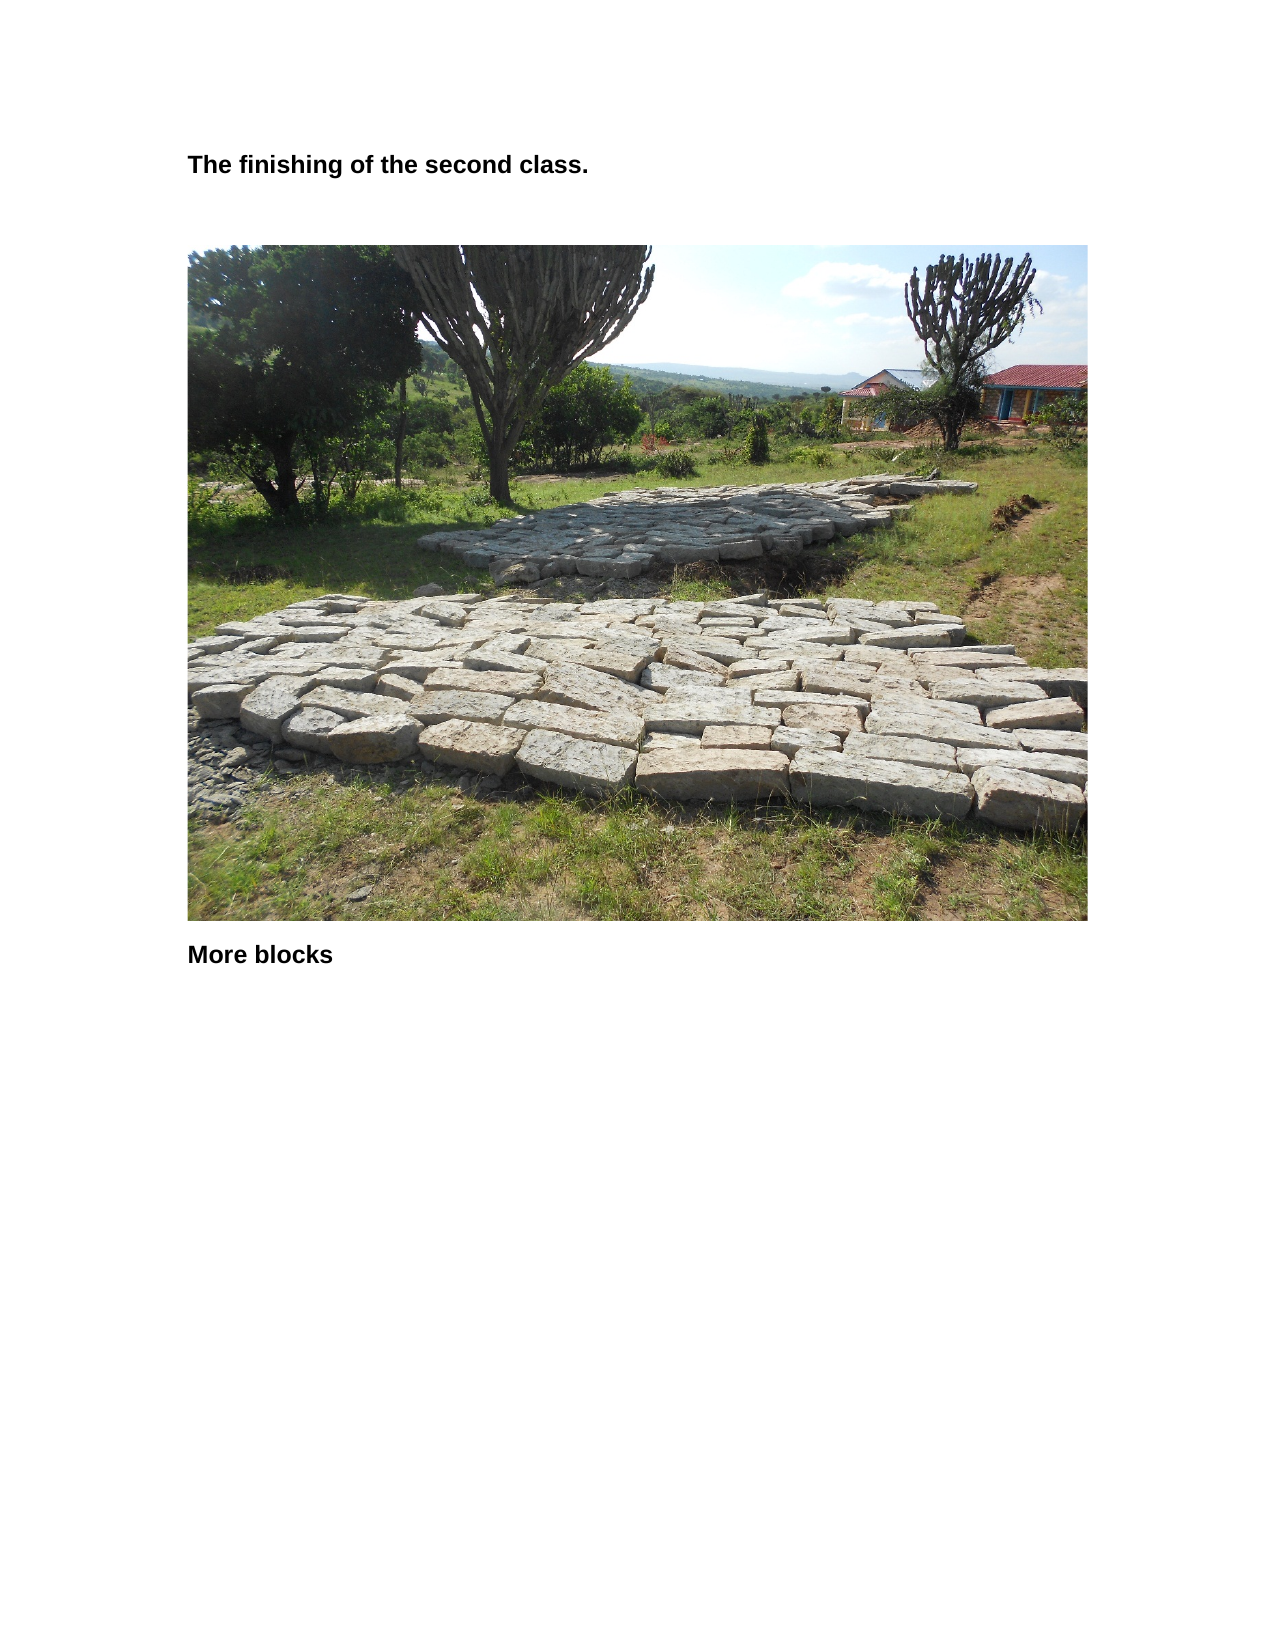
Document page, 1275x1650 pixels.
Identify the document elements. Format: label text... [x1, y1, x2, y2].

text More blocks [187, 939, 1087, 968]
picture [187, 245, 1088, 921]
text The finishing of the second class. [187, 150, 1087, 179]
